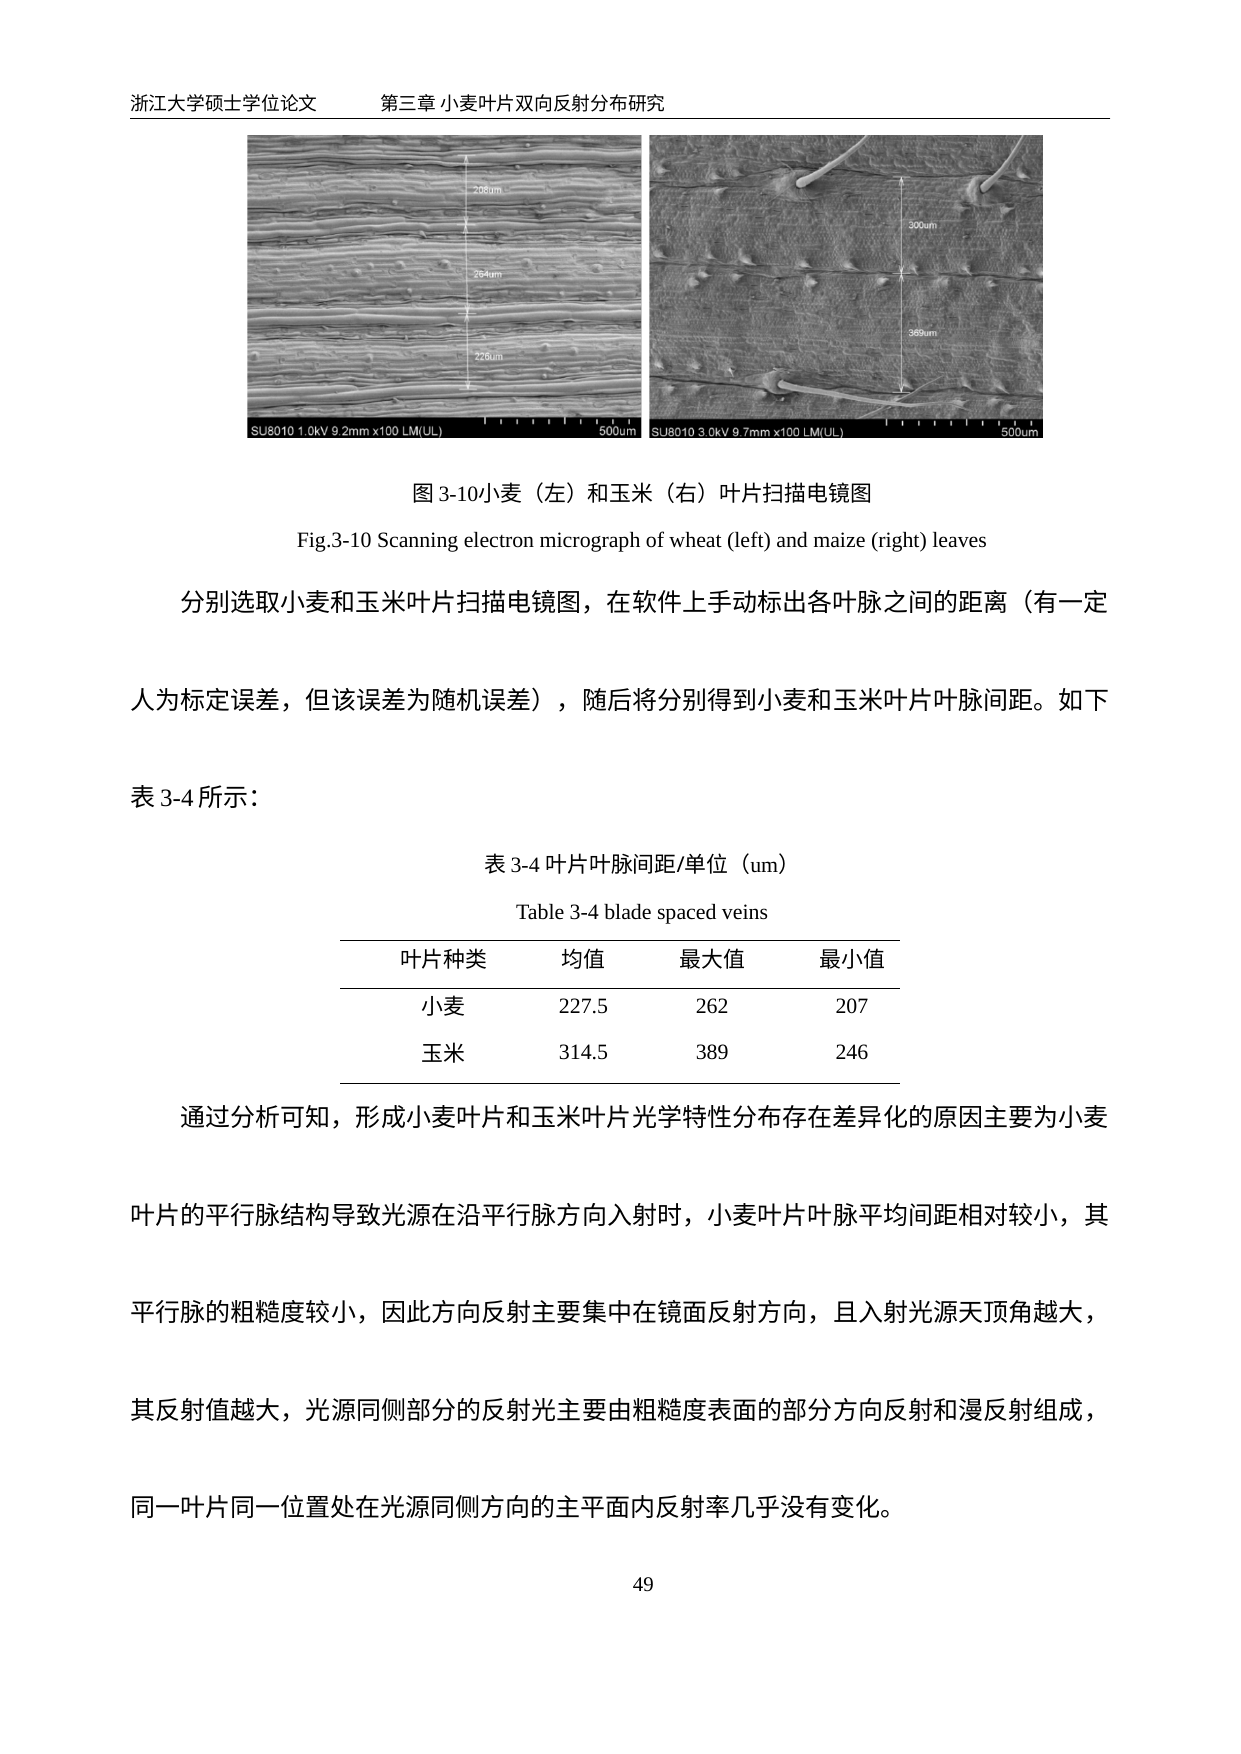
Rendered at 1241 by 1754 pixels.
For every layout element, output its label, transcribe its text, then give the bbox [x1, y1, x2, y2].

text 图3-10小麦（左）和玉米（右）叶片扫描电镜图 [130, 475, 1110, 508]
table_cell 玉米 [340, 1036, 503, 1082]
table_cell 小麦 [340, 989, 503, 1036]
text 分别选取小麦和玉米叶片扫描电镜图，在软件上手动标出各叶脉之间的距离（有一定人为标定误差，但该误差为随机误差），随后将分别得到小麦和玉米叶片叶脉间距。如下表3-4所示： [130, 568, 1110, 828]
text Fig.3-10 Scanning electron micrograph of wheat (left) and maize (right) leaves [130, 523, 1110, 556]
table_cell 207 [760, 989, 900, 1036]
table_cell 314.5 [503, 1036, 620, 1082]
table_cell 389 [620, 1036, 760, 1082]
table_cell 246 [760, 1036, 900, 1082]
text Table 3-4 blade spaced veins [130, 895, 1110, 927]
table_header 均值 [503, 941, 620, 988]
table_header 叶片种类 [340, 941, 503, 988]
table_cell 262 [620, 989, 760, 1036]
table_cell 227.5 [503, 989, 620, 1036]
text 通过分析可知，形成小麦叶片和玉米叶片光学特性分布存在差异化的原因主要为小麦叶片的平行脉结构导致光源在沿平行脉方向入射时，小麦叶片叶脉平均间距相对较小，其平行脉的粗糙度较小，因此方向反射主要集中在镜面反射方向，且入射光源天顶角越大，其反射值越大，光源同侧部分的反射光主要由粗糙度表面的部分方向反射和漫反射组成，同一叶片同一位置处在光源同侧方向的主平面内反射率几乎没有变化。 [130, 1083, 1110, 1538]
picture [247, 135, 1043, 438]
table_header 最小值 [760, 941, 900, 988]
text 表3-4 叶片叶脉间距/单位（um） [130, 847, 1110, 879]
table_header 最大值 [620, 941, 760, 988]
